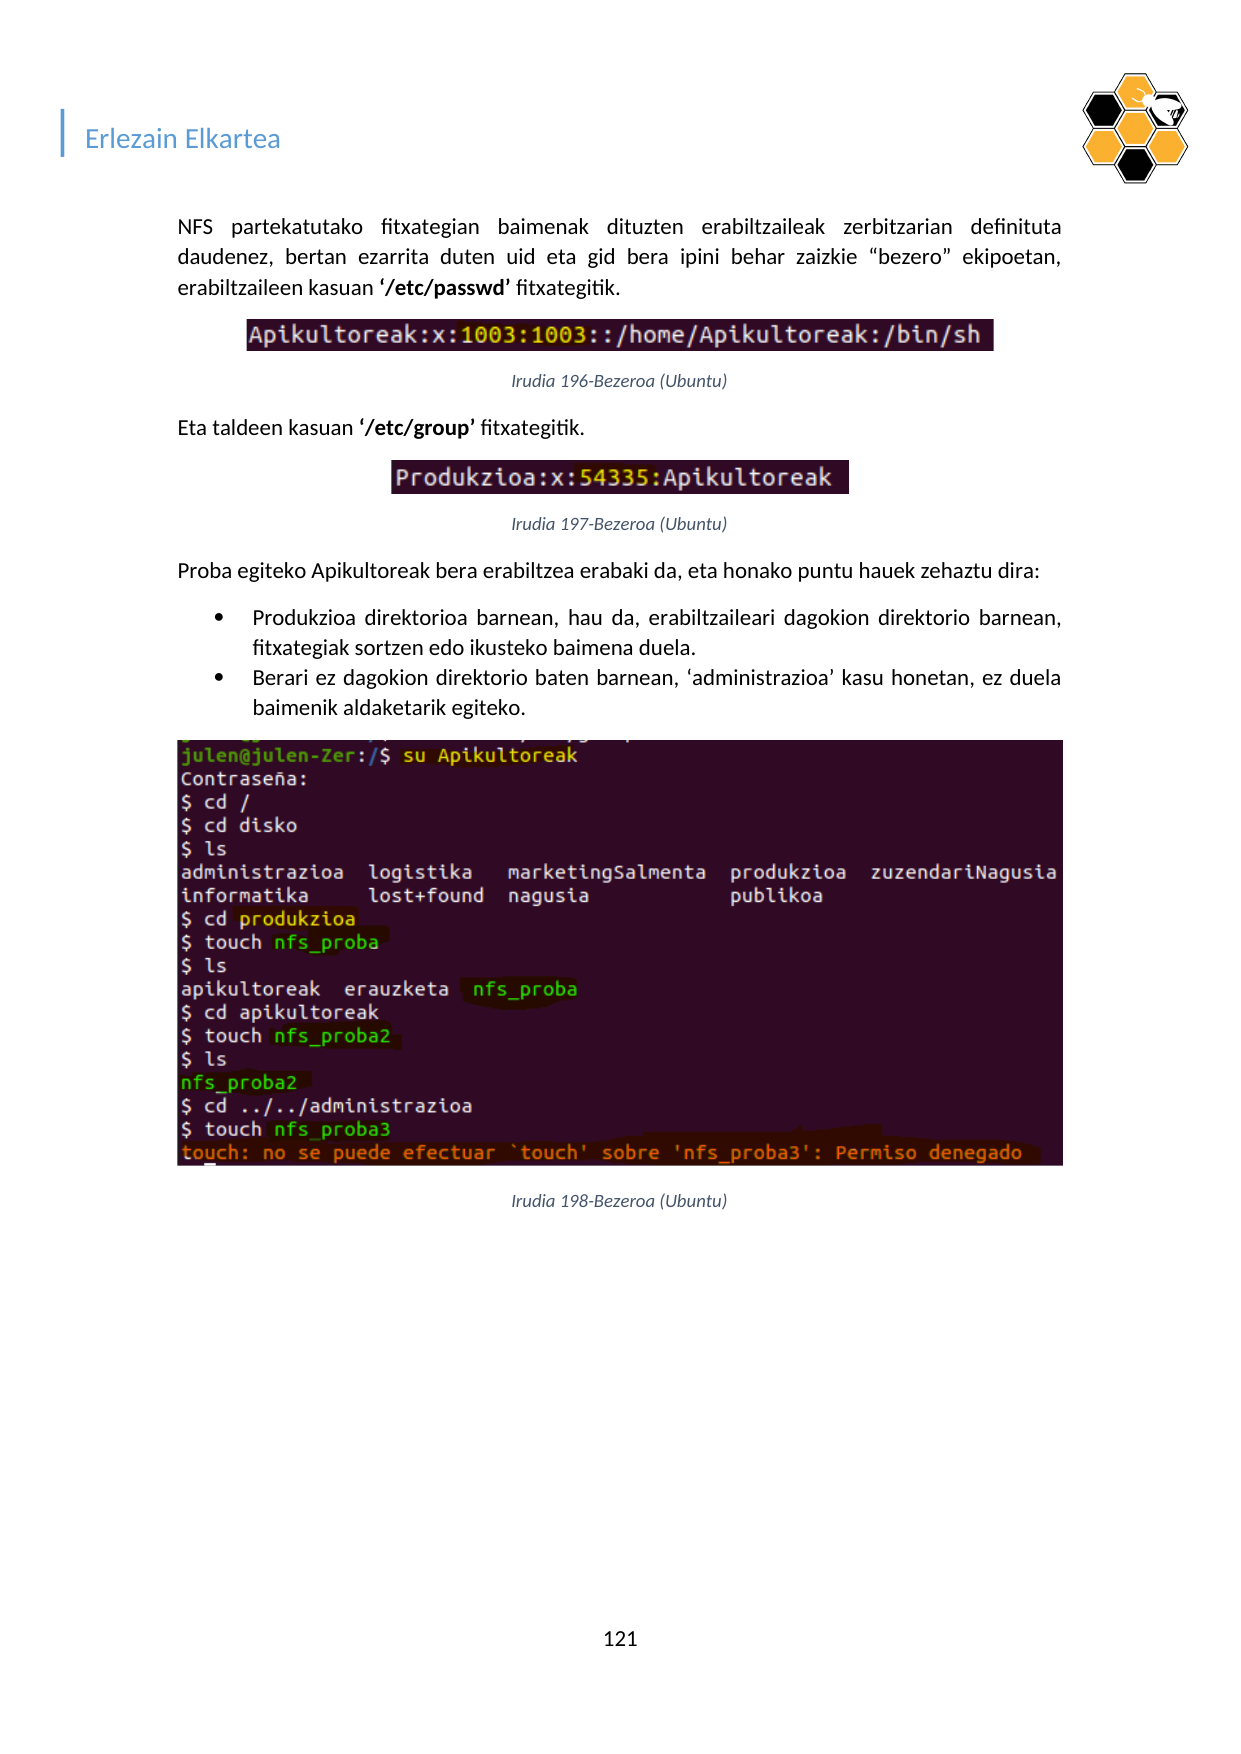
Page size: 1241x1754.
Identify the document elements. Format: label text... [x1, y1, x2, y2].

picture [1071, 73, 1210, 185]
text Irudia 196-Bezeroa (Ubuntu) [177, 370, 1063, 393]
list Berari ez dagokion direktorio baten barnean, ‘administrazioa’ kasu honetan, ez duela baimenik aldaketarik egiteko. [215, 663, 1063, 721]
picture [177, 740, 1063, 1171]
text Proba egiteko Apikultoreak bera erabiltzea erabaki da, eta honako puntu hauek zehaztu dira: [177, 556, 1063, 584]
list Produkzioa direktorioa barnean, hau da, erabiltzaileari dagokion direktorio barnean, fitxategiak sortzen edo ikusteko baimena duela. [215, 603, 1063, 661]
text Irudia 197-Bezeroa (Ubuntu) [177, 512, 1063, 535]
text NFS partekatutako fitxategian baimenak dituzten erabiltzaileak zerbitzarian definituta daudenez, bertan ezarrita duten uid eta gid bera ipini behar zaizkie “bezero” ekipoetan, erabiltzaileen kasuan ‘/etc/passwd’ fitxategitik. [177, 212, 1063, 301]
picture [246, 319, 994, 351]
text Eta taldeen kasuan ‘/etc/group’ fitxategitik. [177, 413, 1063, 441]
picture [391, 460, 849, 494]
text Irudia 198-Bezeroa (Ubuntu) [177, 1189, 1063, 1212]
